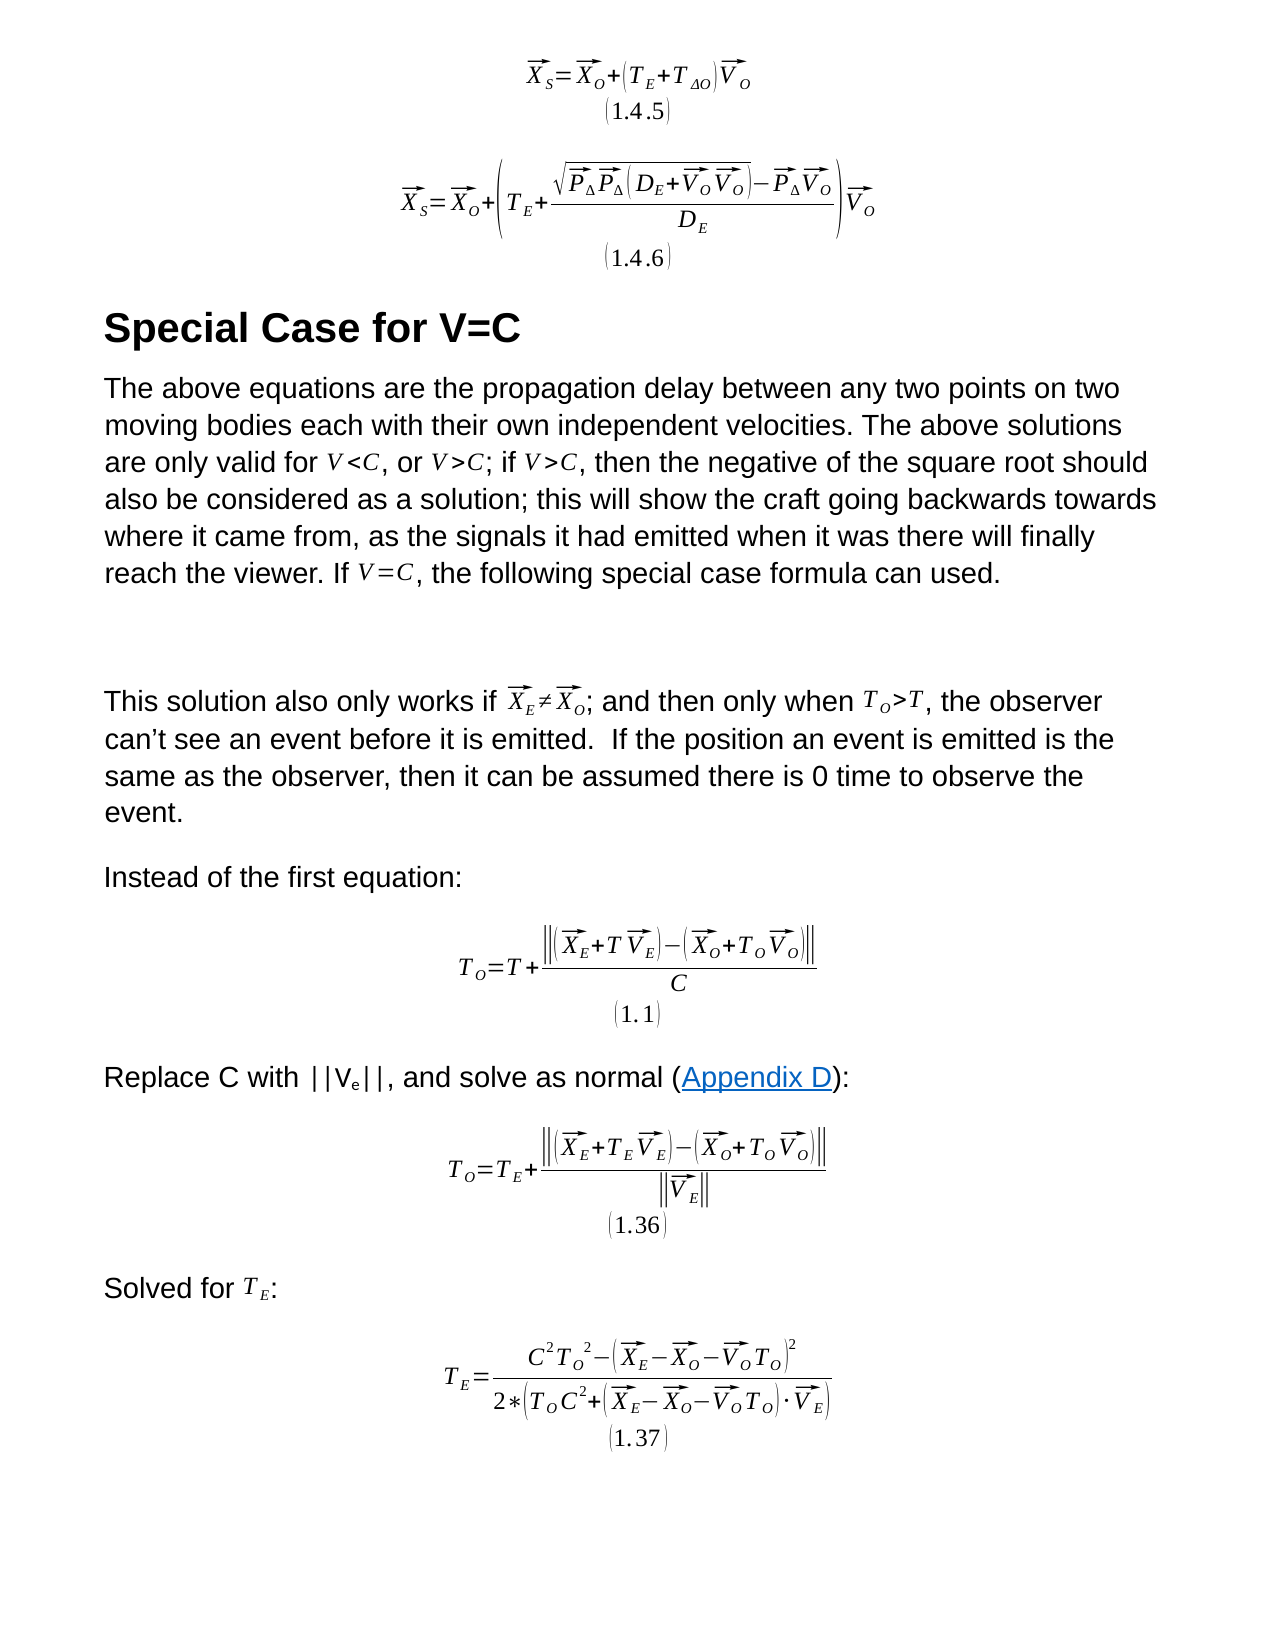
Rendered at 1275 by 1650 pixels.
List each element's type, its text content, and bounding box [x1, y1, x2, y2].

text Solved for : [103, 1271, 1172, 1305]
text The above equations are the propagation delay between any two points on two moving bodies each with their own independent velocities. The above solutions are only valid for , or ; if , then the negative of the square root should also be considered as a solution; this will show the craft going backwards towards where it came from, as the signals it had emitted when it was there will finally reach the viewer. If , the following special case formula can used. [103, 371, 1172, 589]
text Replace C with ||Ve||, and solve as normal (Appendix D): [103, 1059, 1172, 1095]
subtitle Special Case for V=C [103, 303, 1172, 351]
text Instead of the first equation: [103, 859, 1172, 893]
text This solution also only works if ; and then only when , the observer can’t see an event before it is emitted. If the position an event is emitted is the same as the observer, then it can be assumed there is 0 time to observe the event. [103, 684, 1172, 829]
